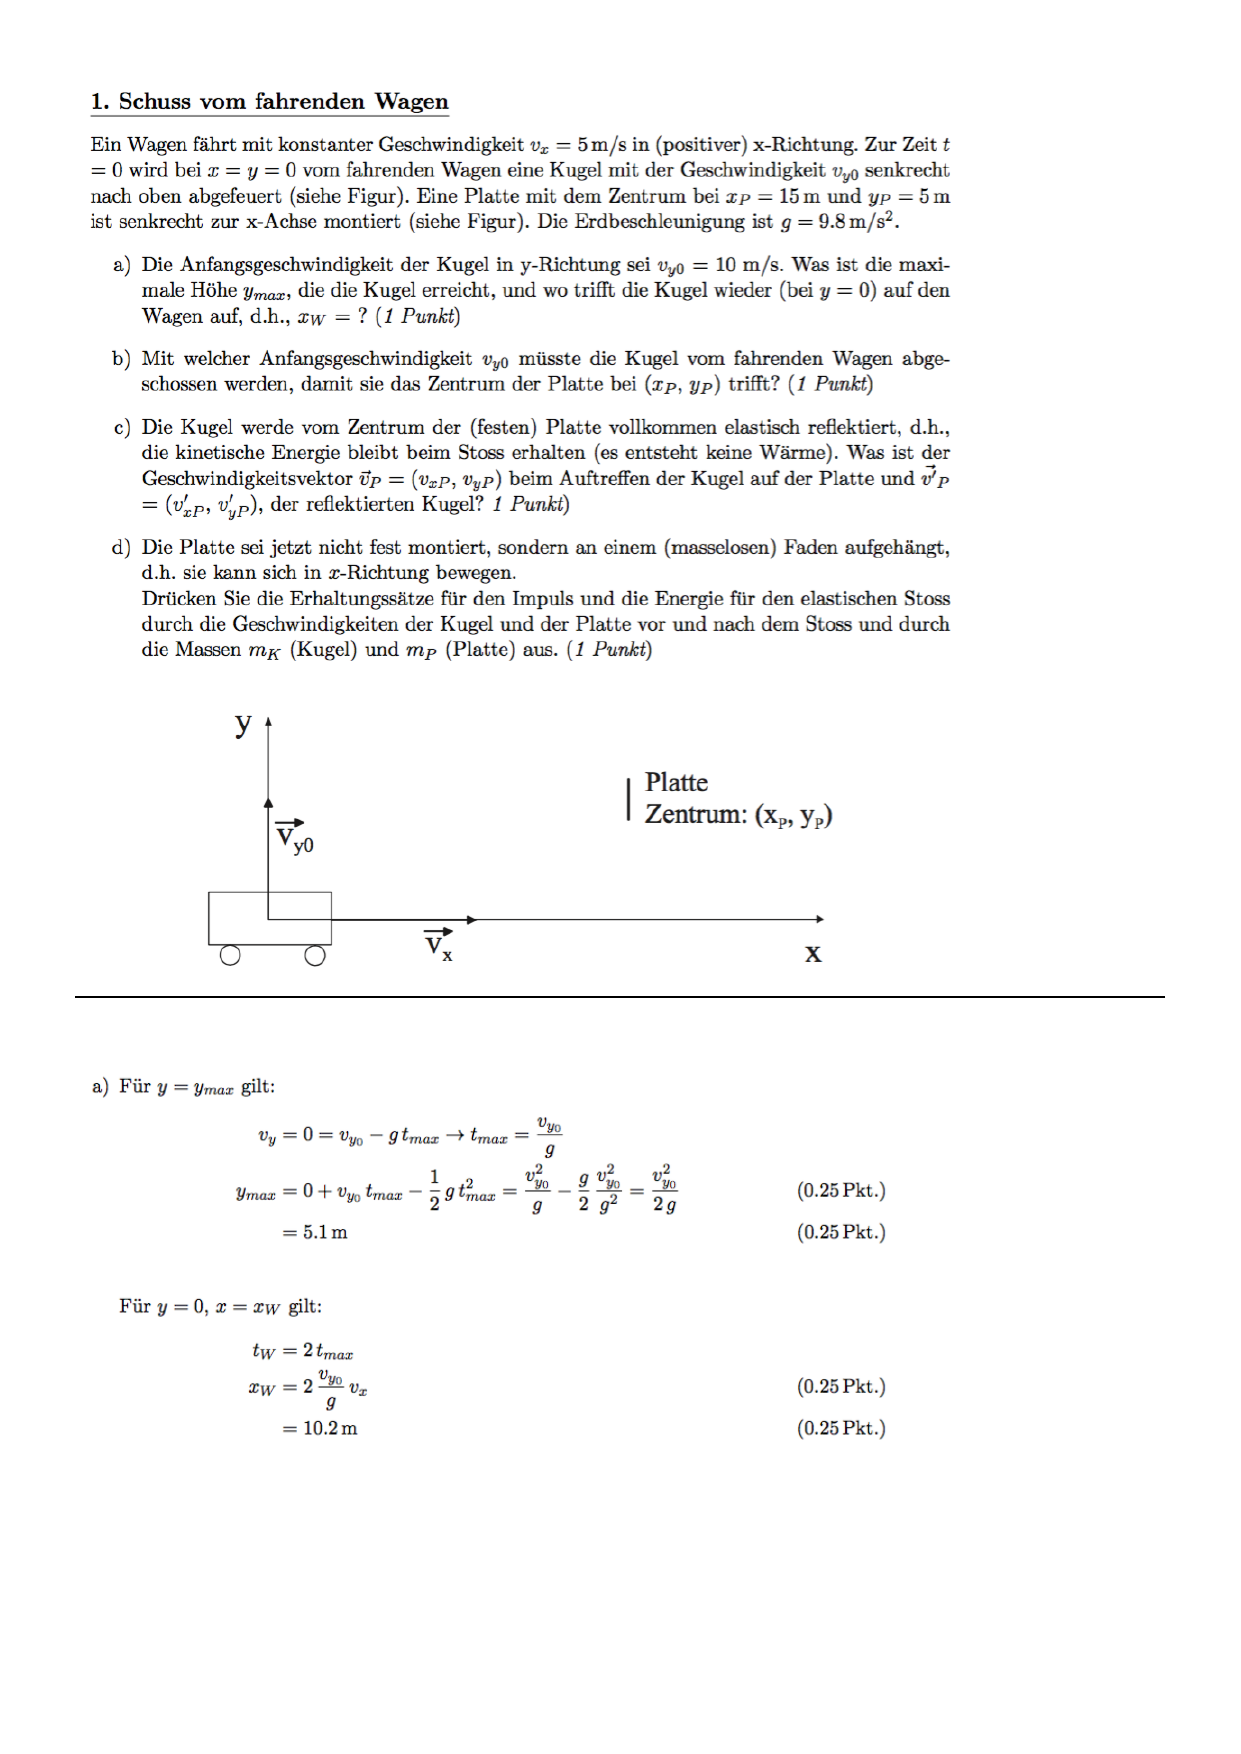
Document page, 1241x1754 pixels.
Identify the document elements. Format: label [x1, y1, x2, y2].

picture [75, 75, 982, 995]
picture [75, 1058, 919, 1469]
